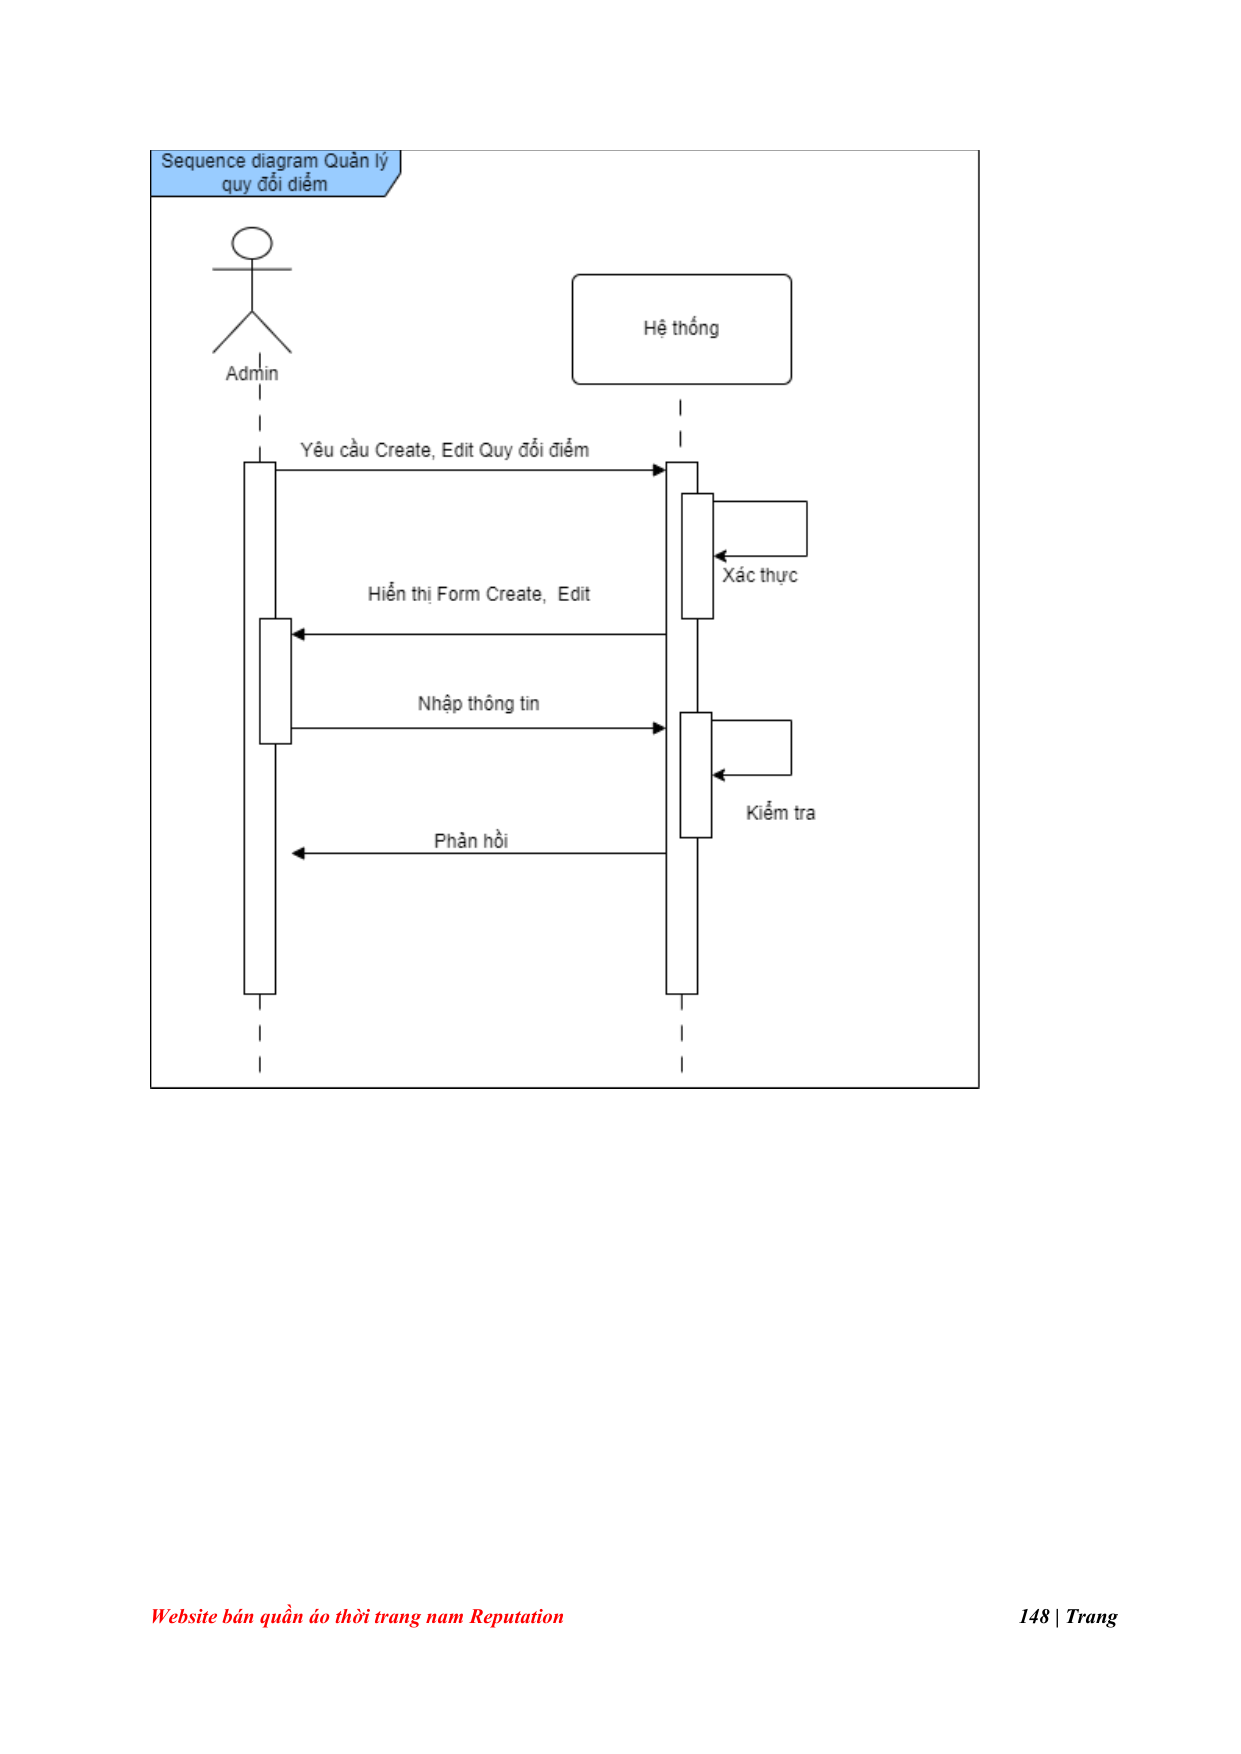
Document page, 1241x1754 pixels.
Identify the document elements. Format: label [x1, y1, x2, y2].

picture [150, 150, 980, 1089]
